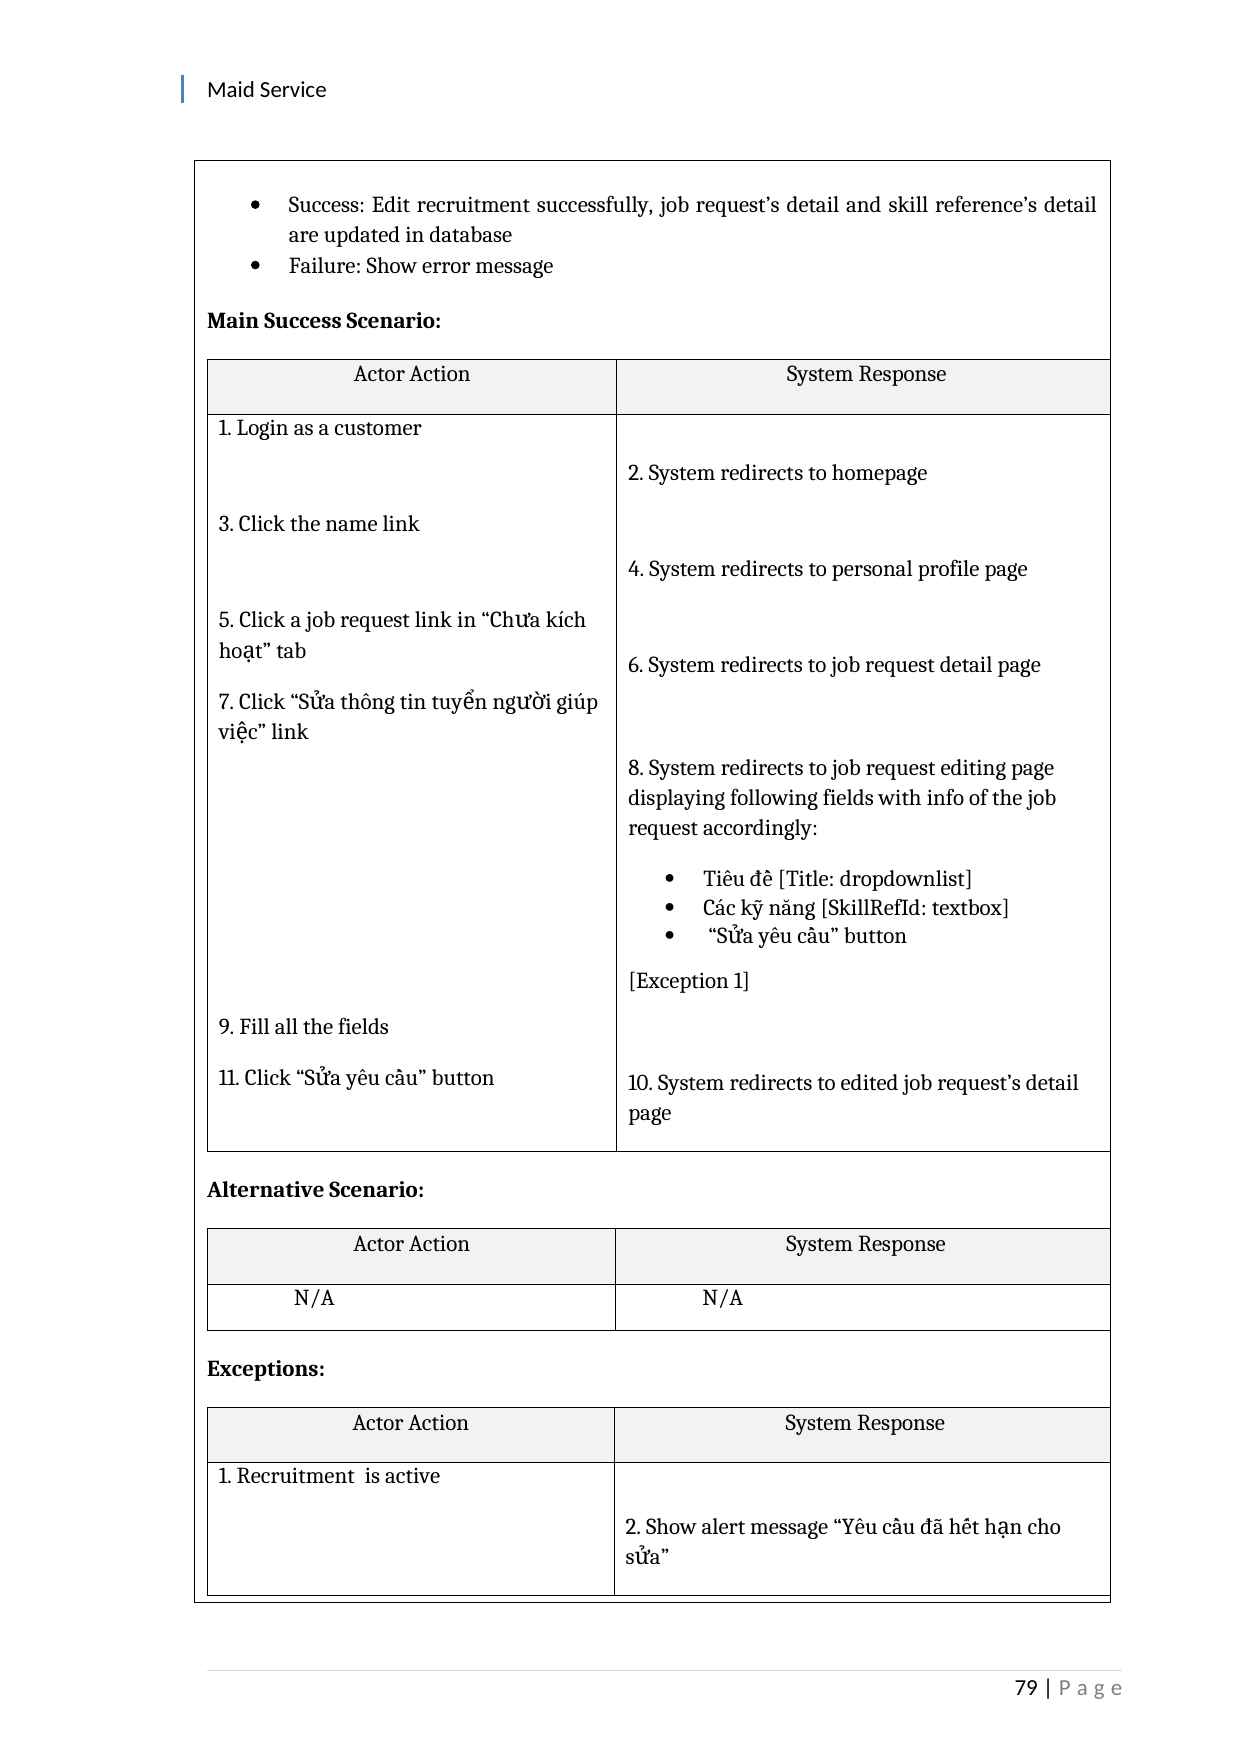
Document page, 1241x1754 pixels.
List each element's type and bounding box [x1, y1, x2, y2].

table_cell [195, 161, 1110, 1602]
